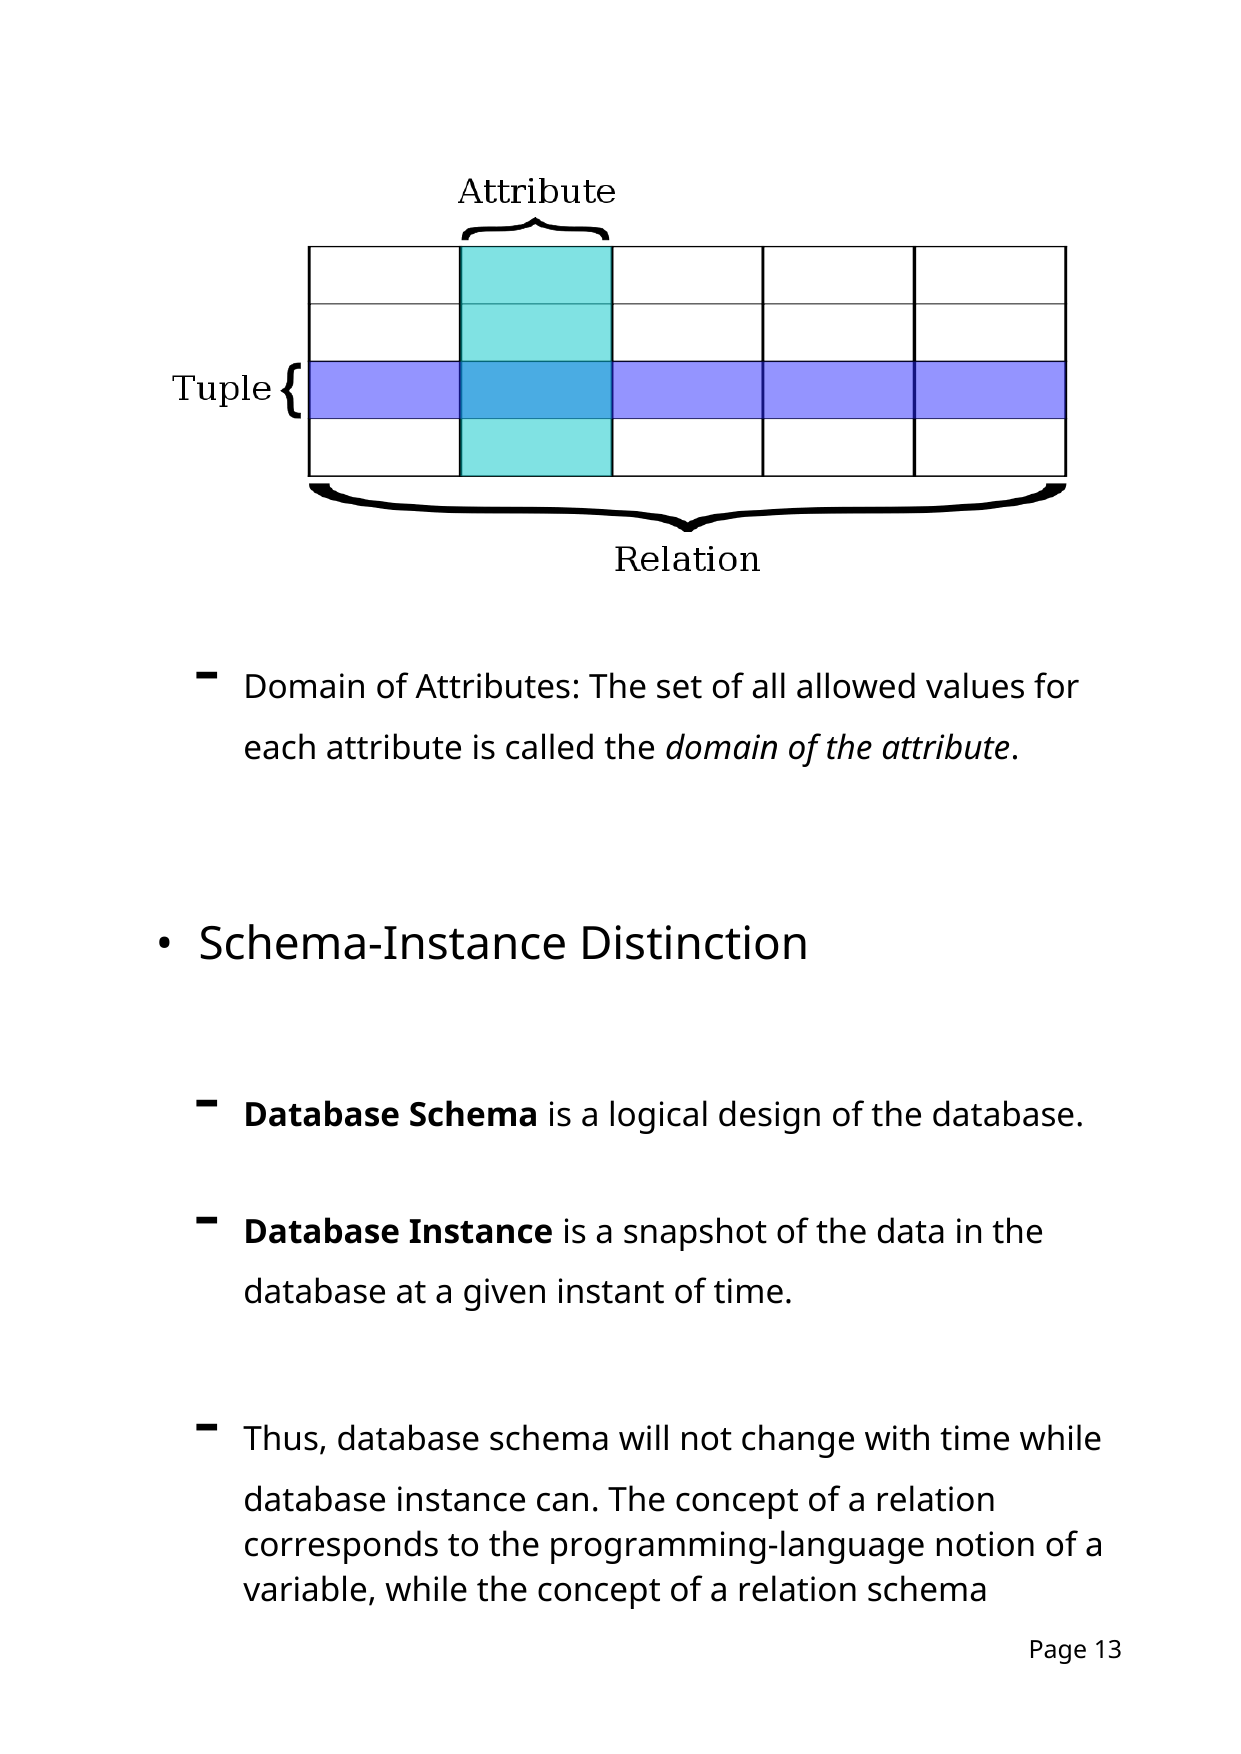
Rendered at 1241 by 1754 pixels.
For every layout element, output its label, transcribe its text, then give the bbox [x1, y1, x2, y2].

list Database Instance is a snapshot of the data in the database at a given instant of time. [193, 1152, 1122, 1314]
picture [141, 159, 1097, 589]
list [193, 1359, 1122, 1612]
list Database Schema is a logical design of the database. [193, 1036, 1122, 1152]
list Schema-Instance Distinction [156, 911, 1122, 973]
